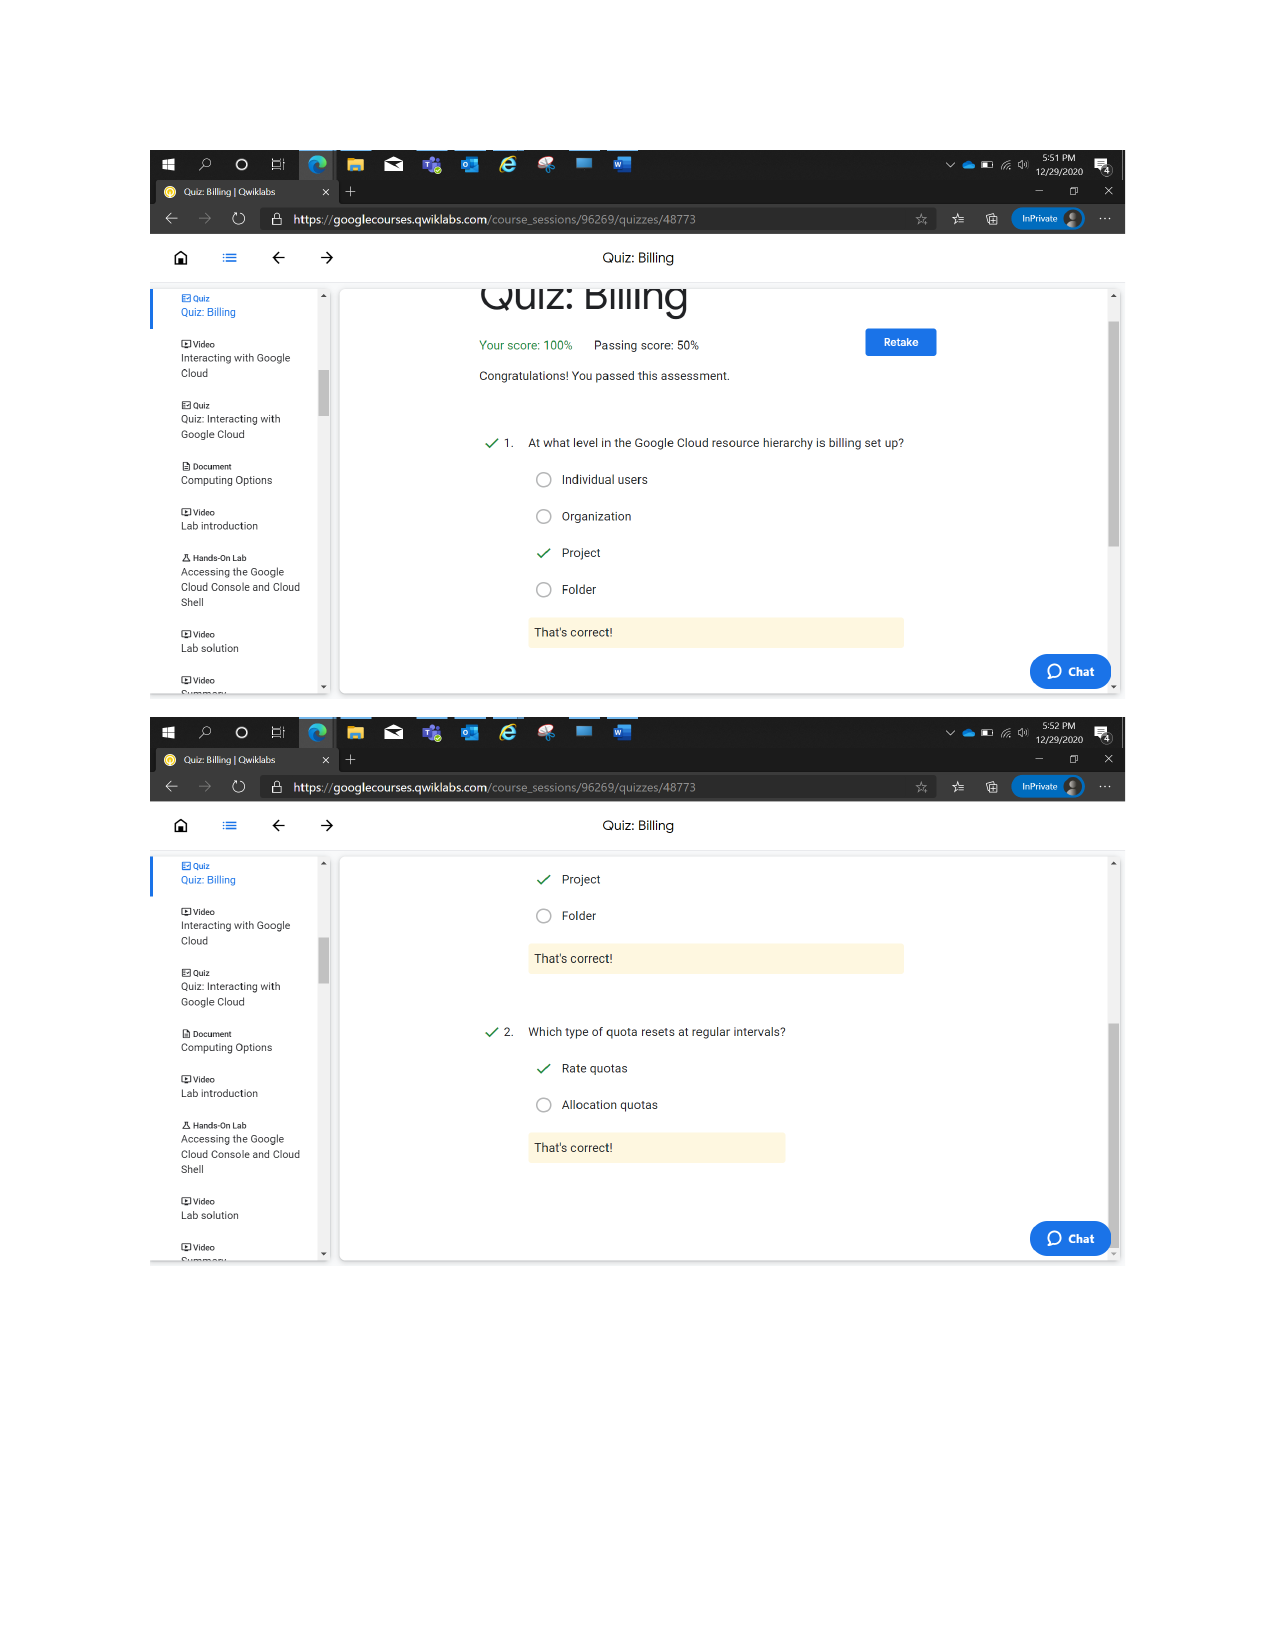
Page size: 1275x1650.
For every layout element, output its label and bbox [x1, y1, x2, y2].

picture [150, 150, 1125, 699]
picture [150, 717, 1125, 1266]
